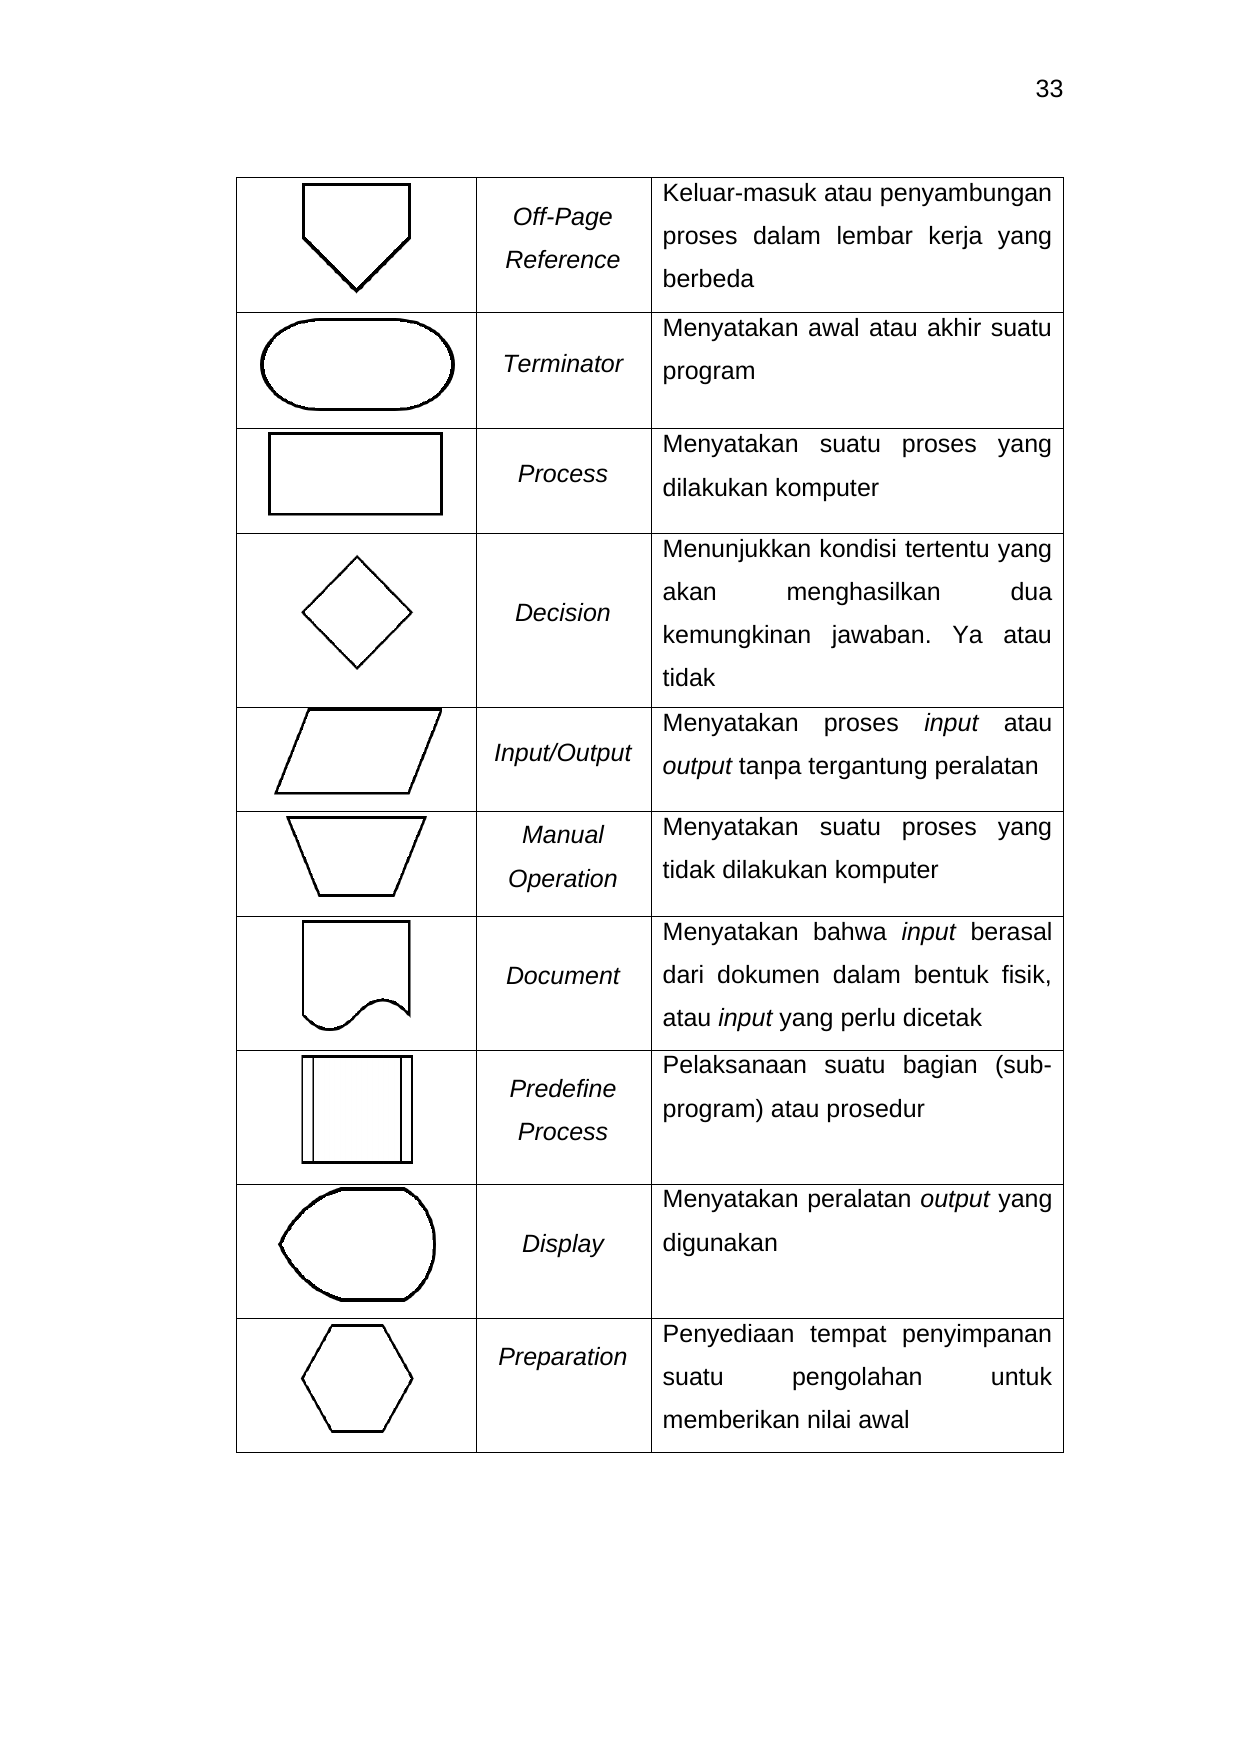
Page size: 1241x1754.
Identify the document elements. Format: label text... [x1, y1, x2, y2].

table_cell Terminator [477, 313, 651, 428]
table_cell [237, 1185, 476, 1318]
table_cell Predefine Process [477, 1051, 651, 1183]
table_cell [237, 708, 476, 811]
table_cell Input/Output [477, 708, 651, 811]
table_cell Menyatakan suatu proses yang dilakukan komputer [652, 429, 1063, 533]
table_cell Preparation [477, 1319, 651, 1452]
table_cell Penyediaan tempat penyimpanan suatu pengolahan untuk memberikan nilai awal [652, 1319, 1063, 1452]
table_cell Menyatakan suatu proses yang tidak dilakukan komputer [652, 812, 1063, 916]
table_cell Menunjukkan kondisi tertentu yang akan menghasilkan dua kemungkinan jawaban. Ya atau tidak [652, 534, 1063, 707]
table_cell Menyatakan proses input atau output tanpa tergantung peralatan [652, 708, 1063, 811]
table_cell Display [477, 1185, 651, 1318]
table_cell Pelaksanaan suatu bagian (sub-program) atau prosedur [652, 1051, 1063, 1183]
table_cell [237, 1319, 476, 1452]
table_cell Document [477, 917, 651, 1049]
table_cell [237, 429, 476, 533]
table_cell [237, 917, 476, 1049]
table_cell Keluar-masuk atau penyambungan proses dalam lembar kerja yang berbeda [652, 178, 1063, 312]
table_cell [237, 812, 476, 916]
table_cell Menyatakan peralatan output yang digunakan [652, 1185, 1063, 1318]
table_cell Process [477, 429, 651, 533]
table_cell [237, 534, 476, 707]
table_cell Manual Operation [477, 812, 651, 916]
table_cell [237, 313, 476, 428]
table_cell Off-Page Reference [477, 178, 651, 312]
table_cell Decision [477, 534, 651, 707]
table_cell [237, 1051, 476, 1183]
table_cell Menyatakan bahwa input berasal dari dokumen dalam bentuk fisik, atau input yang perlu dicetak [652, 917, 1063, 1049]
table_cell [237, 178, 476, 312]
table_cell Menyatakan awal atau akhir suatu program [652, 313, 1063, 428]
